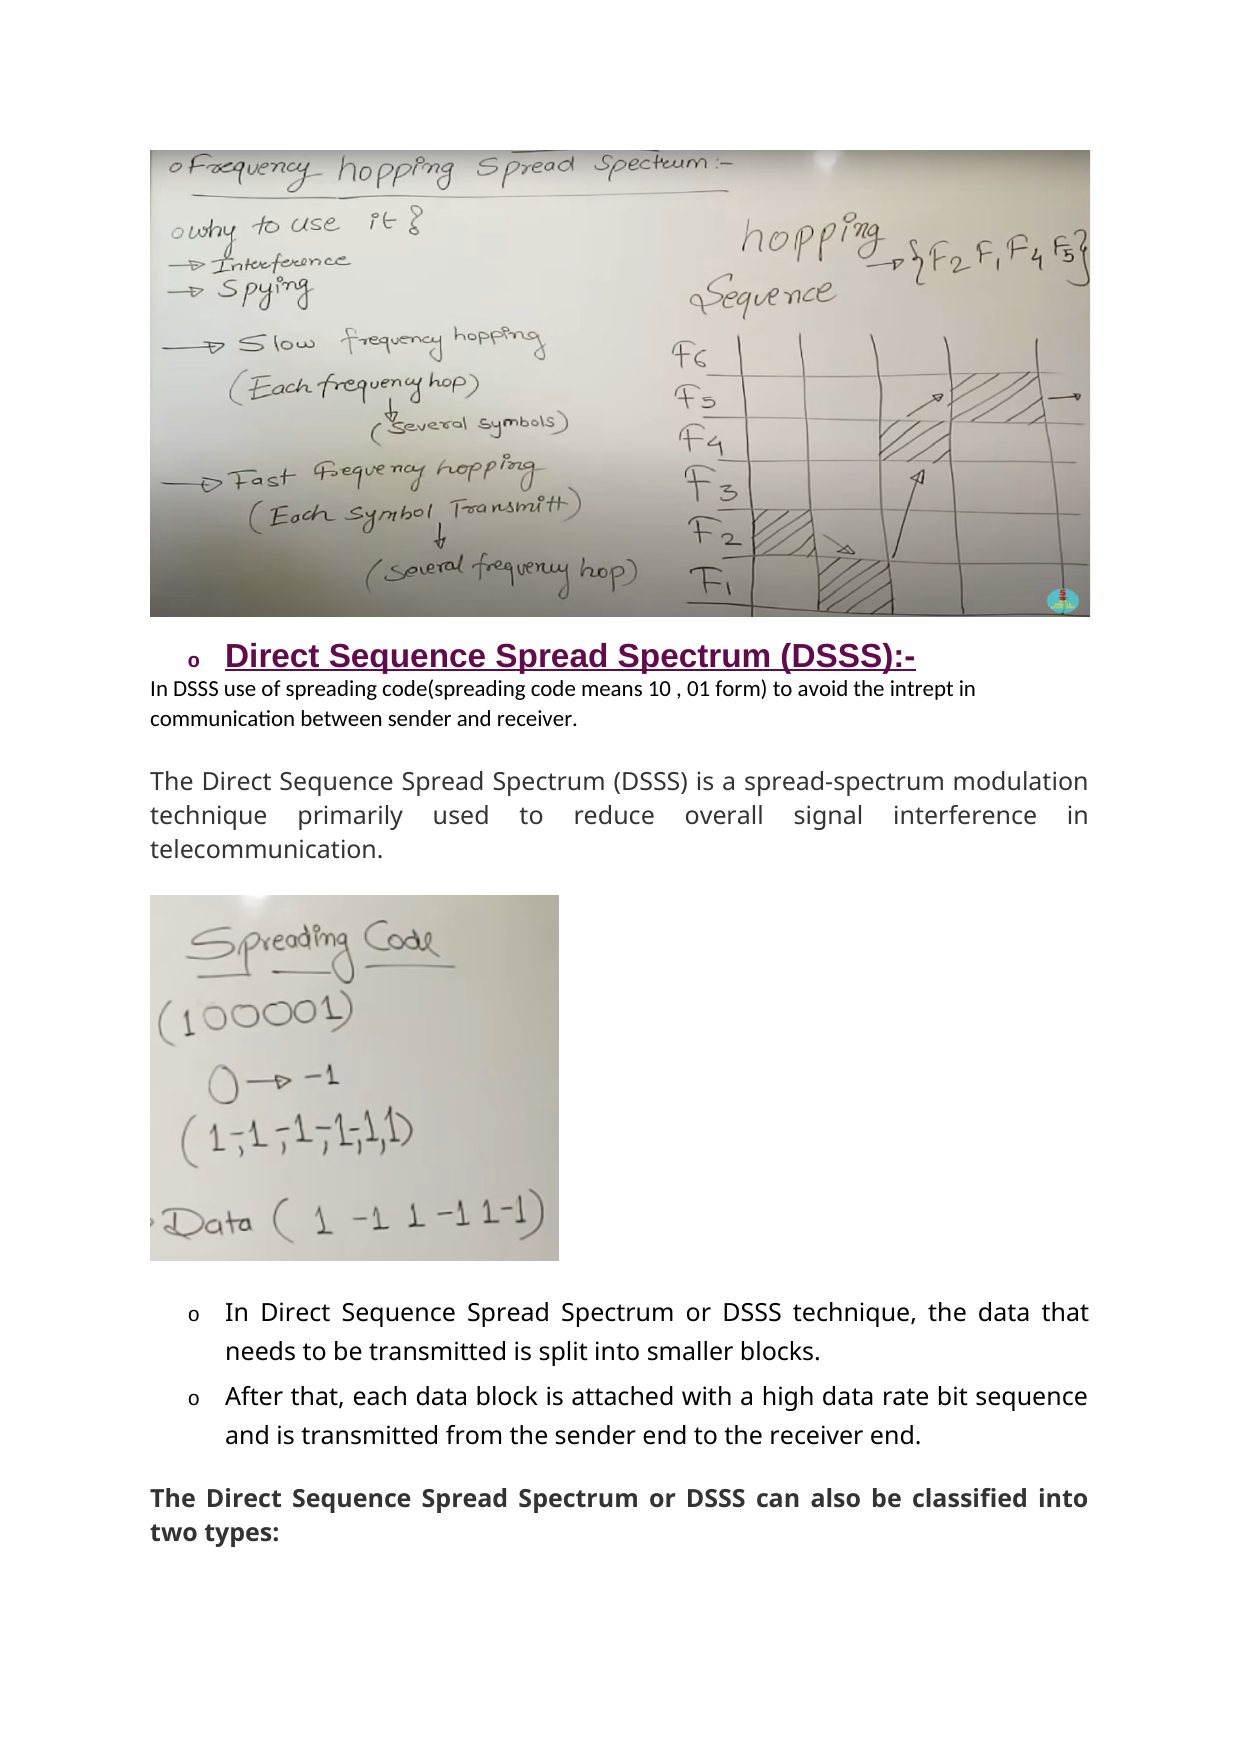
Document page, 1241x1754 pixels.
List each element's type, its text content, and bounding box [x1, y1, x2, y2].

picture [150, 150, 1091, 617]
text The Direct Sequence Spread Spectrum (DSSS) is a spread-spectrum modulation technique primarily used to reduce overall signal interference in telecommunication. [150, 764, 1090, 866]
list After that, each data block is attached with a high data rate bit sequence and is transmitted from the sender end to the receiver end. [187, 1374, 1090, 1452]
text The Direct Sequence Spread Spectrum or DSSS can also be classified into two types: [150, 1481, 1090, 1549]
list In Direct Sequence Spread Spectrum or DSSS technique, the data that needs to be transmitted is split into smaller blocks. [187, 1289, 1090, 1367]
subtitle Direct Sequence Spread Spectrum (DSSS):- [187, 636, 1090, 674]
picture [150, 895, 559, 1261]
text In DSSS use of spreading code(spreading code means 10 , 01 form) to avoid the intrept in communication between sender and receiver. [150, 674, 1090, 732]
